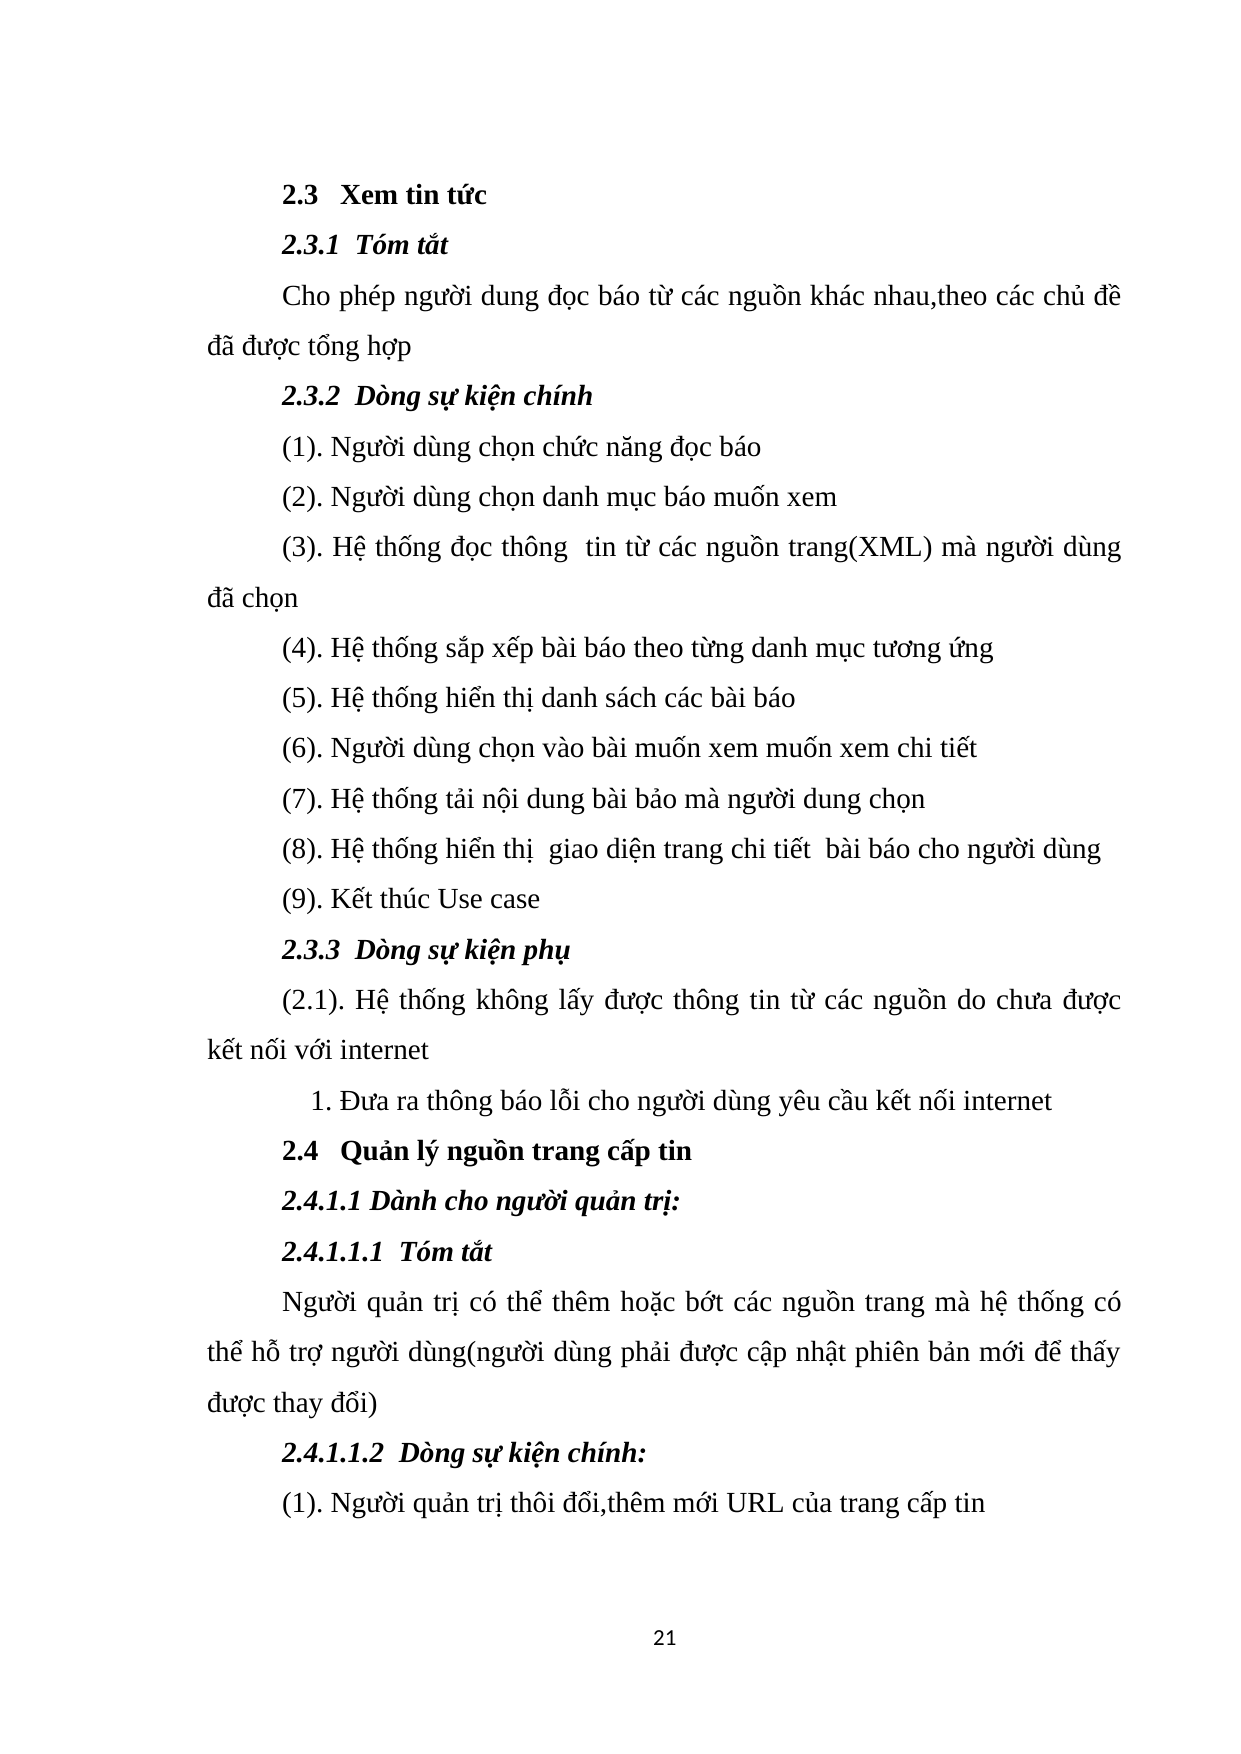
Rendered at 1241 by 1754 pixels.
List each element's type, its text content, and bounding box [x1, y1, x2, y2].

list Dòng sự kiện phụ [207, 932, 1122, 965]
list Tóm tắt [207, 227, 1122, 261]
list Tóm tắt [207, 1234, 1122, 1267]
text 1. Đưa ra thông báo lỗi cho người dùng yêu cầu kết nối internet [207, 1083, 1122, 1116]
text (4). Hệ thống sắp xếp bài báo theo từng danh mục tương ứng [207, 630, 1122, 663]
text (8). Hệ thống hiển thị giao diện trang chi tiết bài báo cho người dùng [207, 831, 1122, 865]
list (1). Người dùng chọn chức năng đọc báo [207, 429, 1122, 462]
list Dành cho người quản trị: [207, 1183, 1122, 1217]
text (3). Hệ thống đọc thông tin từ các nguồn trang(XML) mà người dùng đã chọn [207, 529, 1122, 613]
text Người quản trị có thể thêm hoặc bớt các nguồn trang mà hệ thống có thể hỗ trợ người dùng(người dùng phải được cập nhật phiên bản mới để thấy được thay đổi) [207, 1284, 1122, 1418]
text (5). Hệ thống hiển thị danh sách các bài báo [207, 680, 1122, 714]
text (1). Người quản trị thôi đổi,thêm mới URL của trang cấp tin [207, 1485, 1122, 1519]
text (7). Hệ thống tải nội dung bài bảo mà người dung chọn [207, 781, 1122, 814]
list (2). Người dùng chọn danh mục báo muốn xem [207, 479, 1122, 513]
list Dòng sự kiện chính: [207, 1435, 1122, 1468]
text (2.1). Hệ thống không lấy được thông tin từ các nguồn do chưa được kết nối với internet [207, 982, 1122, 1066]
list Quản lý nguồn trang cấp tin [207, 1133, 1122, 1167]
list Xem tin tức [207, 177, 1122, 211]
text (9). Kết thúc Use case [207, 882, 1122, 915]
text (6). Người dùng chọn vào bài muốn xem muốn xem chi tiết [207, 731, 1122, 764]
list Cho phép người dung đọc báo từ các nguồn khác nhau,theo các chủ đề đã được tổng hợp [207, 278, 1122, 362]
list Dòng sự kiện chính [207, 378, 1122, 412]
